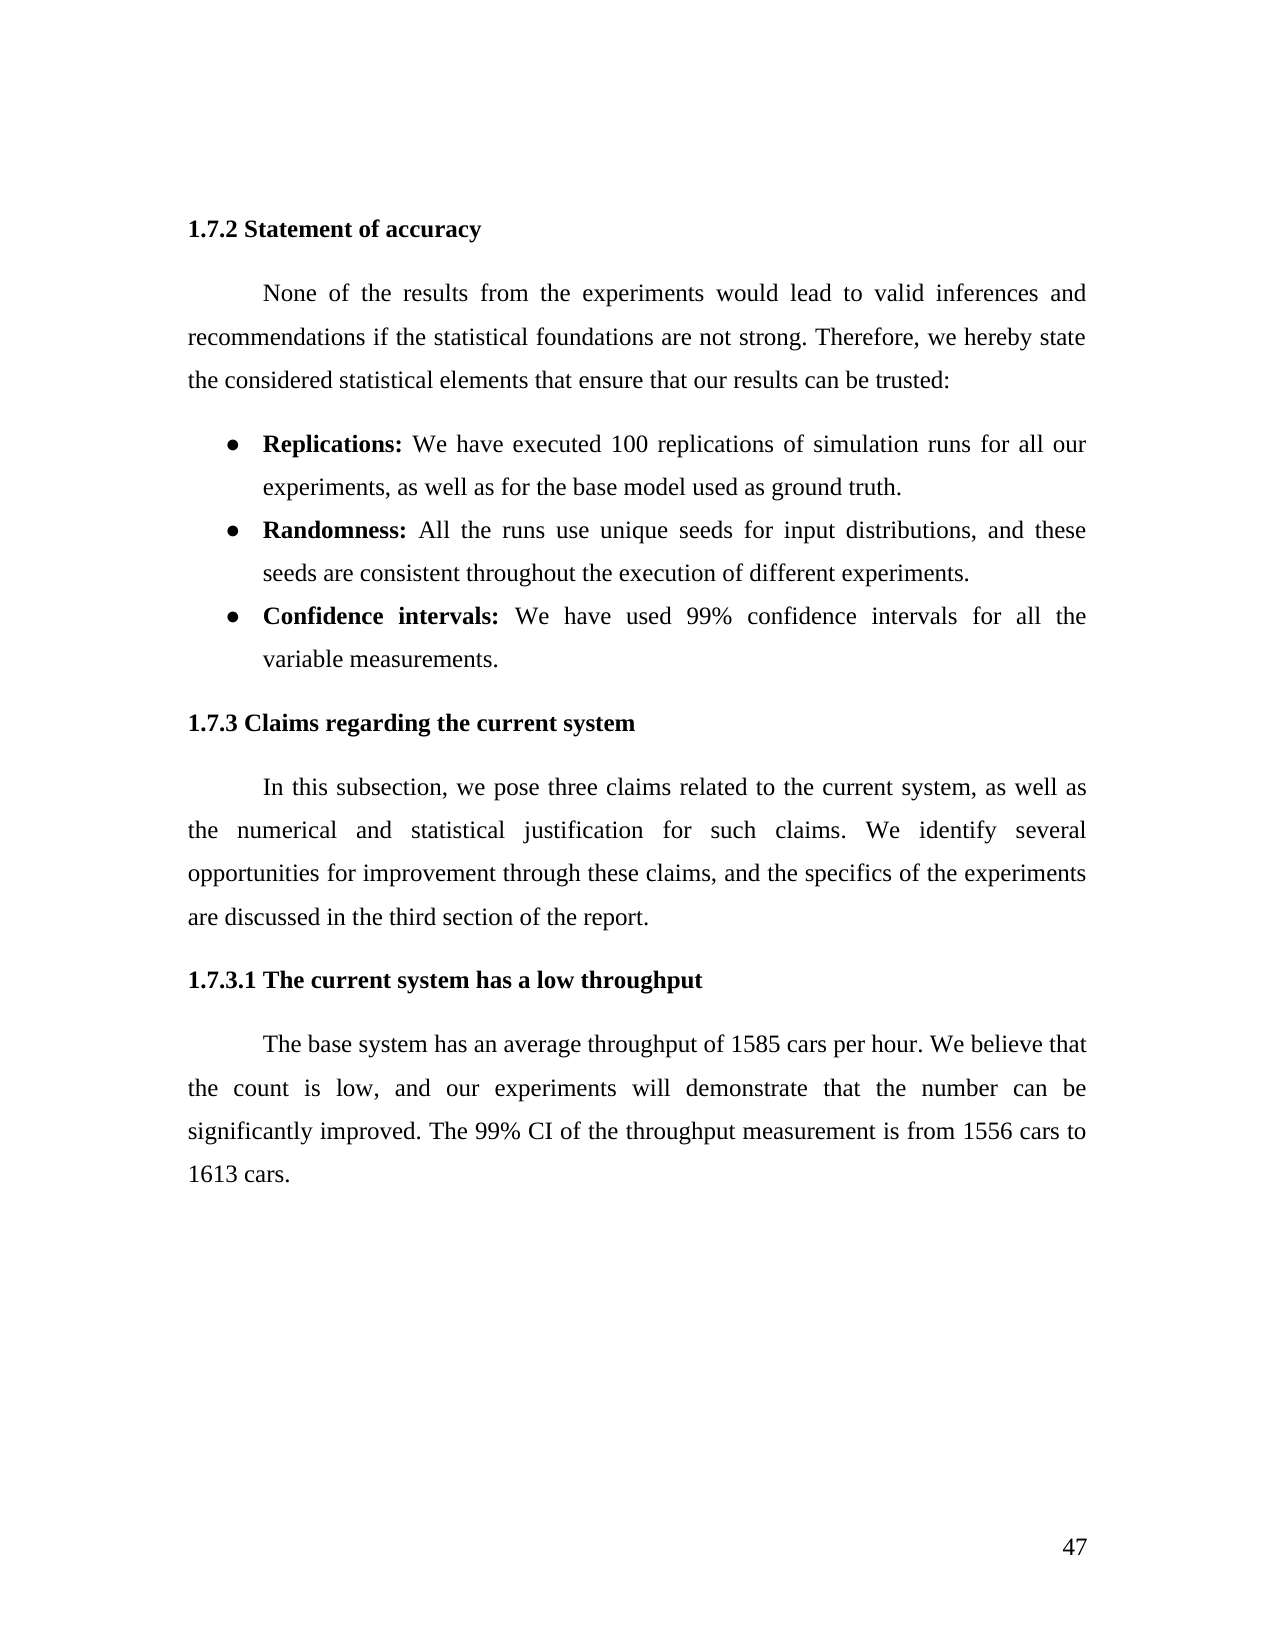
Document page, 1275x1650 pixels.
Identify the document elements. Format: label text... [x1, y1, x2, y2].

text None of the results from the experiments would lead to valid inferences and recommendations if the statistical foundations are not strong. Therefore, we hereby state the considered statistical elements that ensure that our results can be trusted: [188, 278, 1087, 393]
list Randomness: All the runs use unique seeds for input distributions, and these seeds are consistent throughout the execution of different experiments. [225, 515, 1087, 587]
list Confidence intervals: We have used 99% confidence intervals for all the variable measurements. [225, 601, 1087, 673]
text 1.7.3.1 The current system has a low throughput [188, 966, 1087, 994]
text In this subsection, we pose three claims related to the current system, as well as the numerical and statistical justification for such claims. We identify several opportunities for improvement through these claims, and the specifics of the experiments are discussed in the third section of the report. [188, 772, 1087, 930]
subtitle 1.7.3 Claims regarding the current system [188, 708, 1087, 737]
list Replications: We have executed 100 replications of simulation runs for all our experiments, as well as for the base model used as ground truth. [225, 429, 1087, 501]
subtitle 1.7.2 Statement of accuracy [188, 214, 1087, 243]
text The base system has an average throughput of 1585 cars per hour. We believe that the count is low, and our experiments will demonstrate that the number can be significantly improved. The 99% CI of the throughput measurement is from 1556 cars to 1613 cars. [188, 1029, 1087, 1188]
